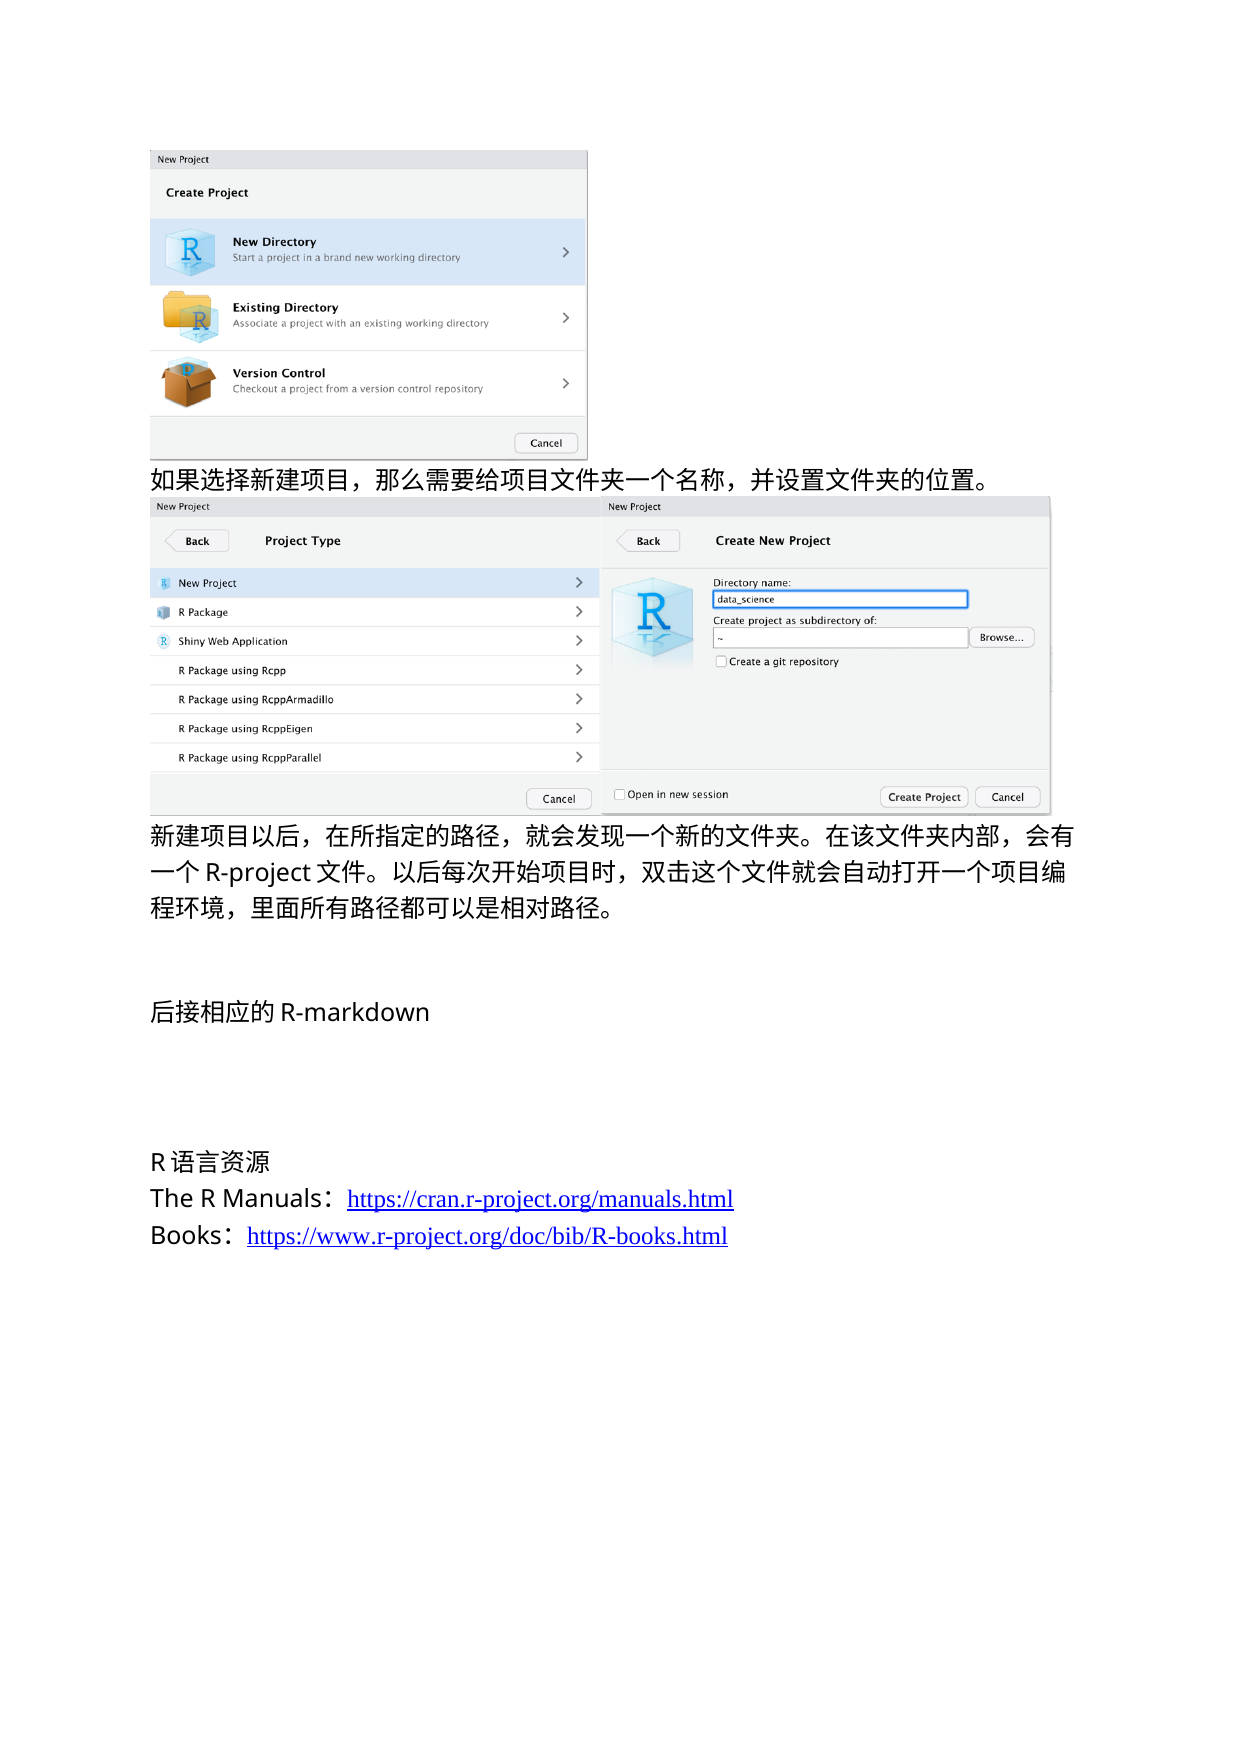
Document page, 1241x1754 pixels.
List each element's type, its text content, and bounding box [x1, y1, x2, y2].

text 如果选择新建项目，那么需要给项目文件夹一个名称，并设置文件夹的位置。 [150, 460, 1090, 496]
text 新建项目以后，在所指定的路径，就会发现一个新的文件夹。在该文件夹内部，会有一个R-project文件。以后每次开始项目时，双击这个文件就会自动打开一个项目编程环境，里面所有路径都可以是相对路径。 [150, 816, 1090, 925]
picture [150, 150, 588, 461]
text Books：https://www.r-project.org/doc/bib/R-books.html [150, 1215, 1090, 1251]
text 后接相应的R-markdown [150, 993, 1090, 1029]
text The R Manuals：https://cran.r-project.org/manuals.html [150, 1179, 1090, 1215]
picture [150, 496, 1053, 816]
text R语言资源 [150, 1143, 1090, 1179]
